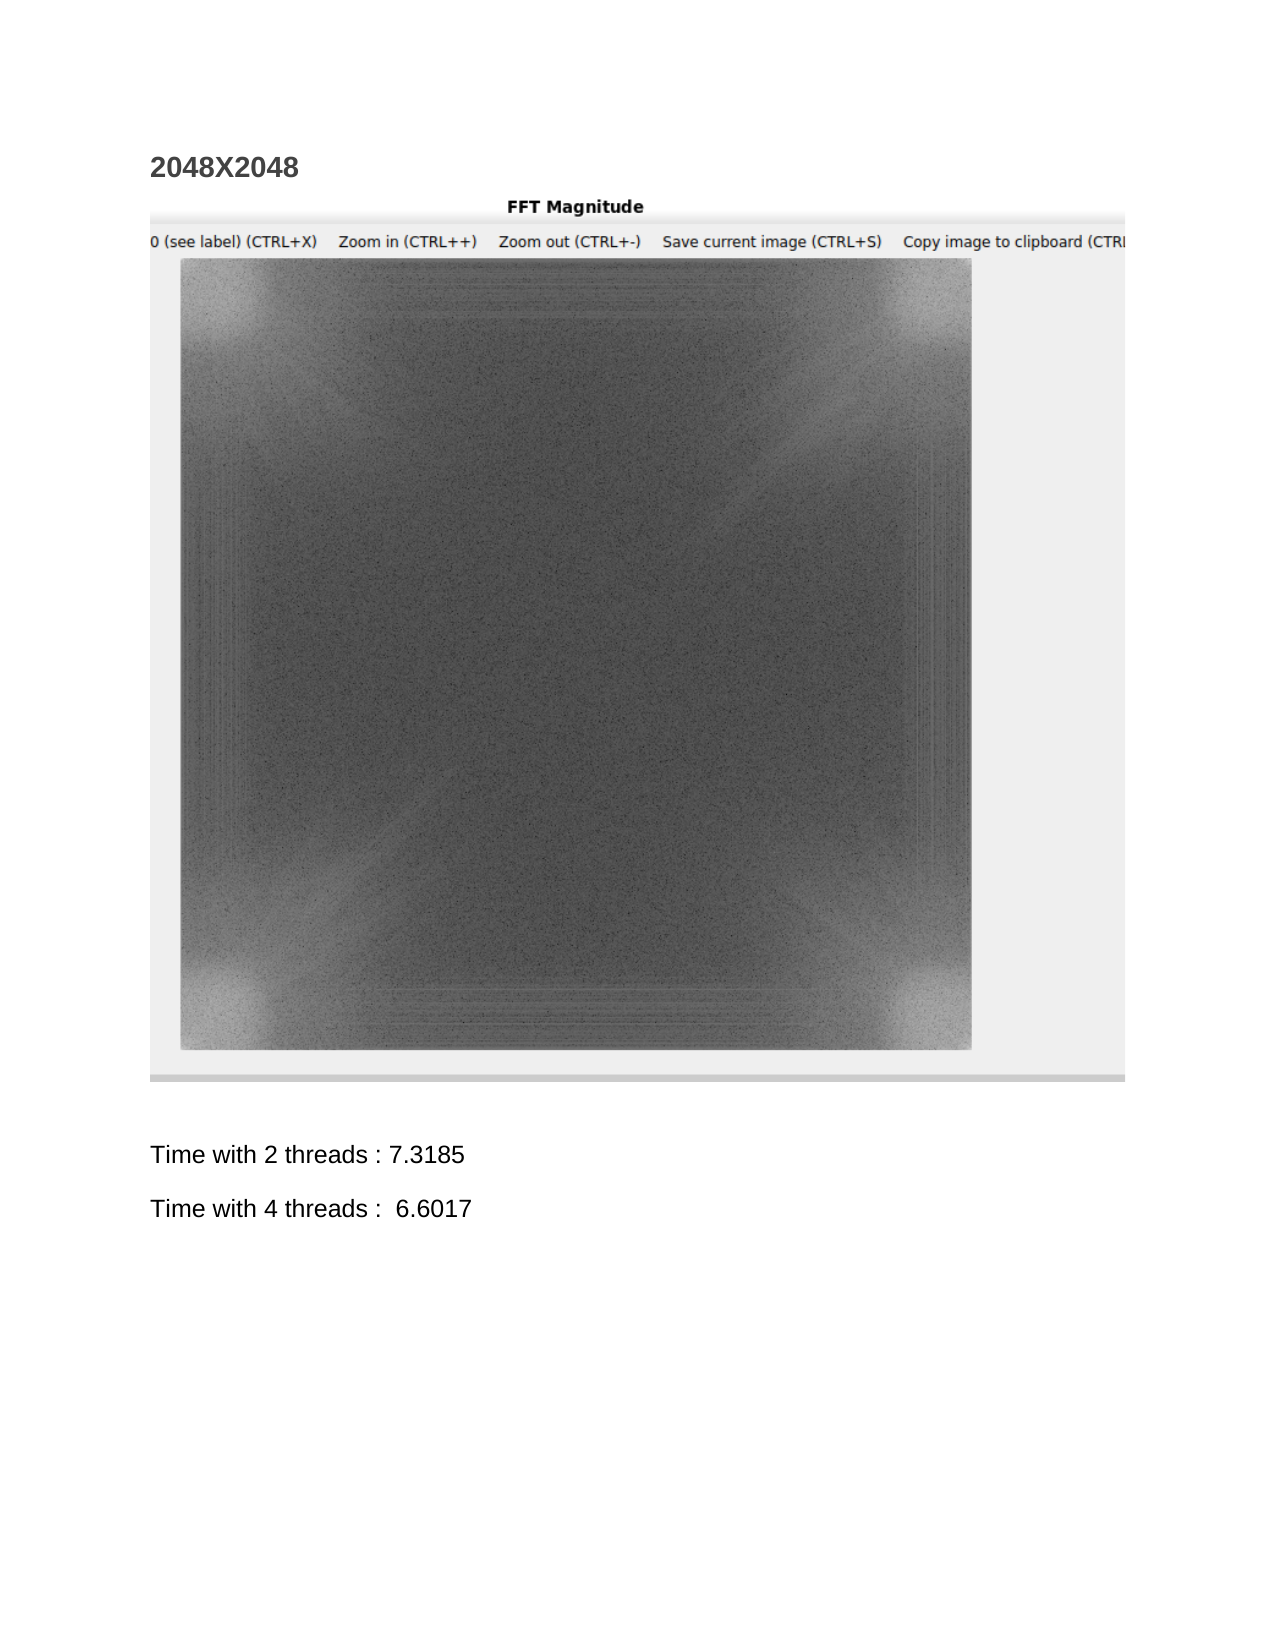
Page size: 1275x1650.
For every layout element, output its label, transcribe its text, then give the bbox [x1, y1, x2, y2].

subtitle 2048X2048 [150, 150, 1125, 183]
picture [150, 191, 1125, 1082]
text Time with 2 threads : 7.3185 [150, 1141, 1125, 1169]
text Time with 4 threads : 6.6017 [150, 1194, 1125, 1223]
